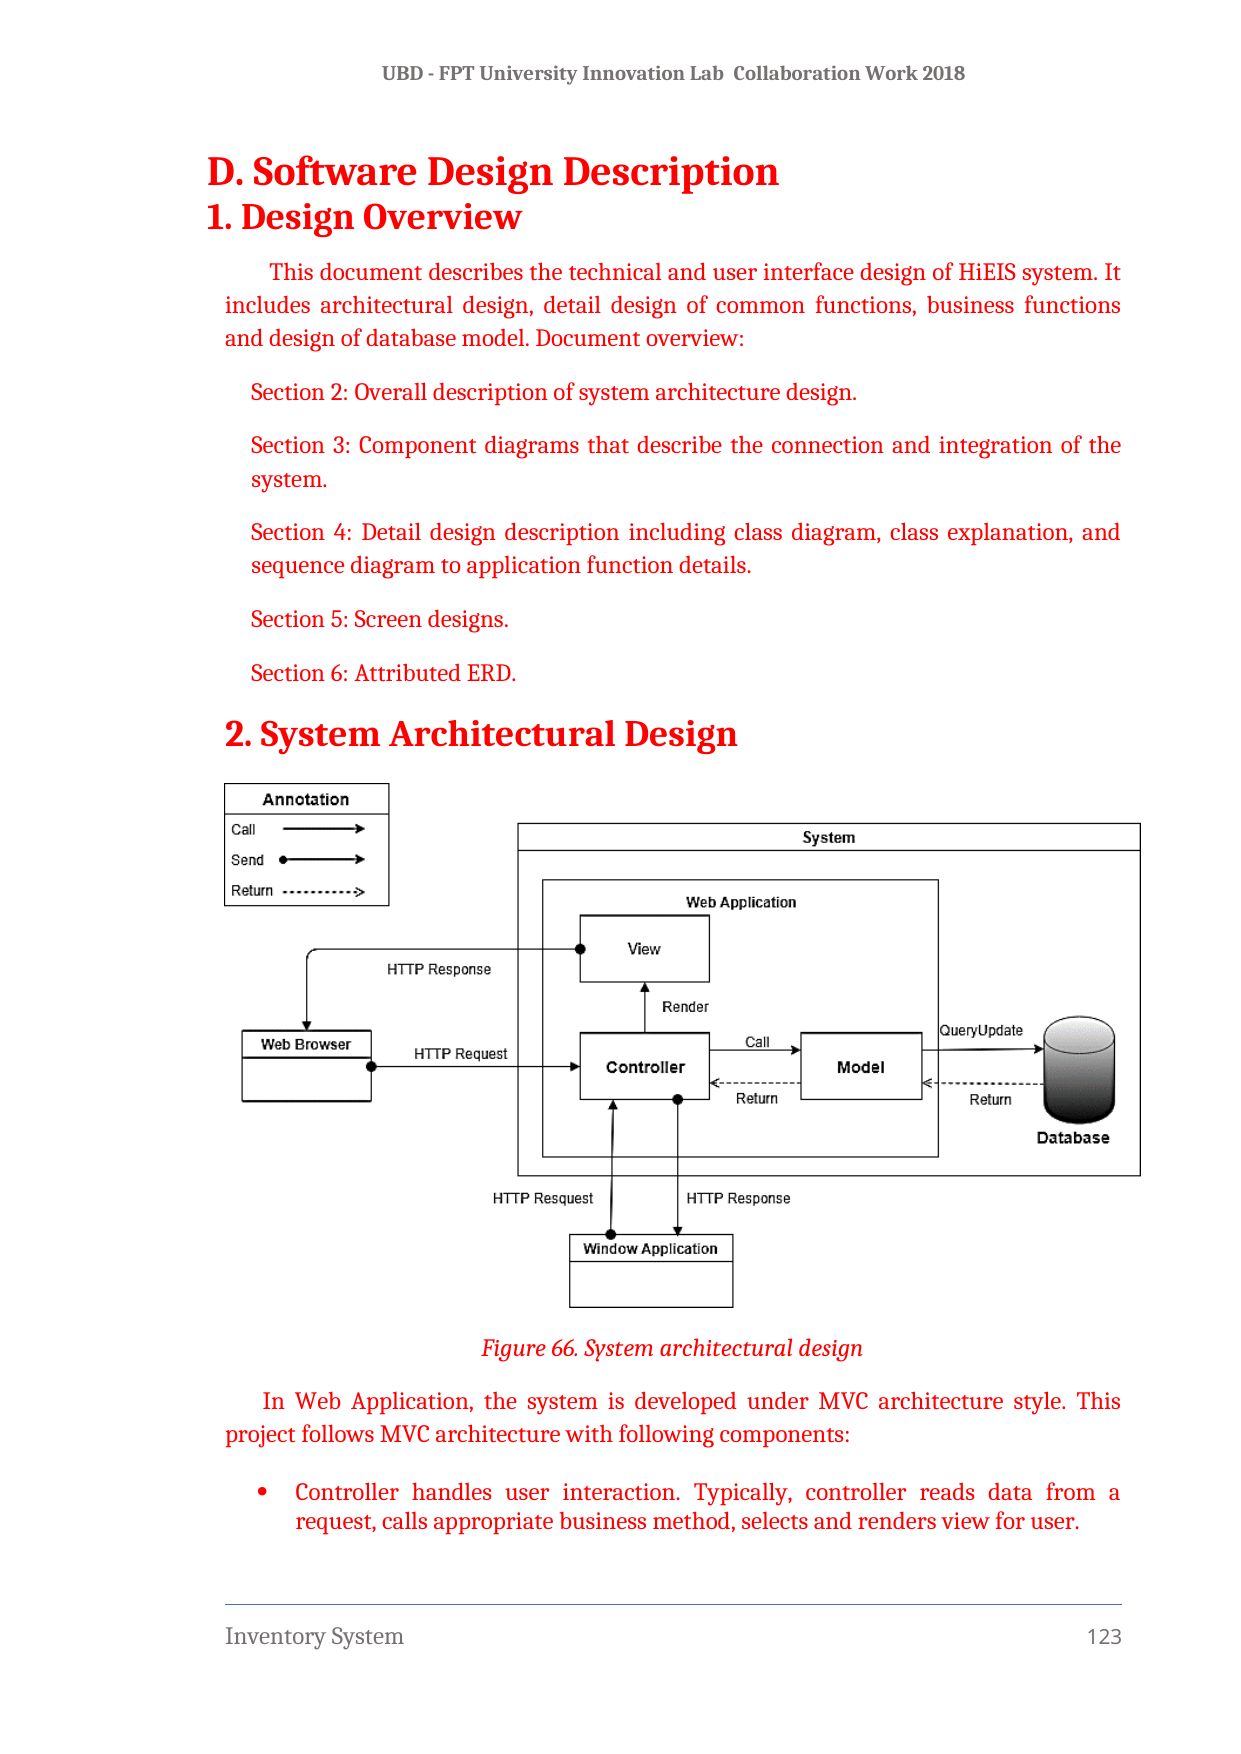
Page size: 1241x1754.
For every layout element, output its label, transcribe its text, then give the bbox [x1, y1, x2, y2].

text In Web Application, the system is developed under MVC architecture style. This project follows MVC architecture with following components: [225, 1387, 1122, 1449]
subtitle D. Software Design Description [207, 148, 1122, 196]
list Controller handles user interaction. Typically, controller reads data from a request, calls appropriate business method, selects and renders view for user. [258, 1478, 1122, 1536]
text This document describes the technical and user interface design of HiEIS system. It includes architectural design, detail design of common functions, business functions and design of database model. Document overview: [225, 258, 1122, 352]
text 1. Design Overview [207, 196, 1122, 239]
text Section 6: Attributed ERD. [251, 659, 1122, 688]
text Section 2: Overall description of system architecture design. [251, 378, 1122, 406]
text Section 4: Detail design description including class diagram, class explanation, and sequence diagram to application function details. [251, 518, 1122, 580]
text Section 5: Screen designs. [251, 605, 1122, 634]
text 2. System Architectural Design [225, 713, 1122, 756]
text Section 3: Component diagrams that describe the connection and integration of the system. [251, 431, 1122, 493]
picture [224, 783, 1141, 1308]
